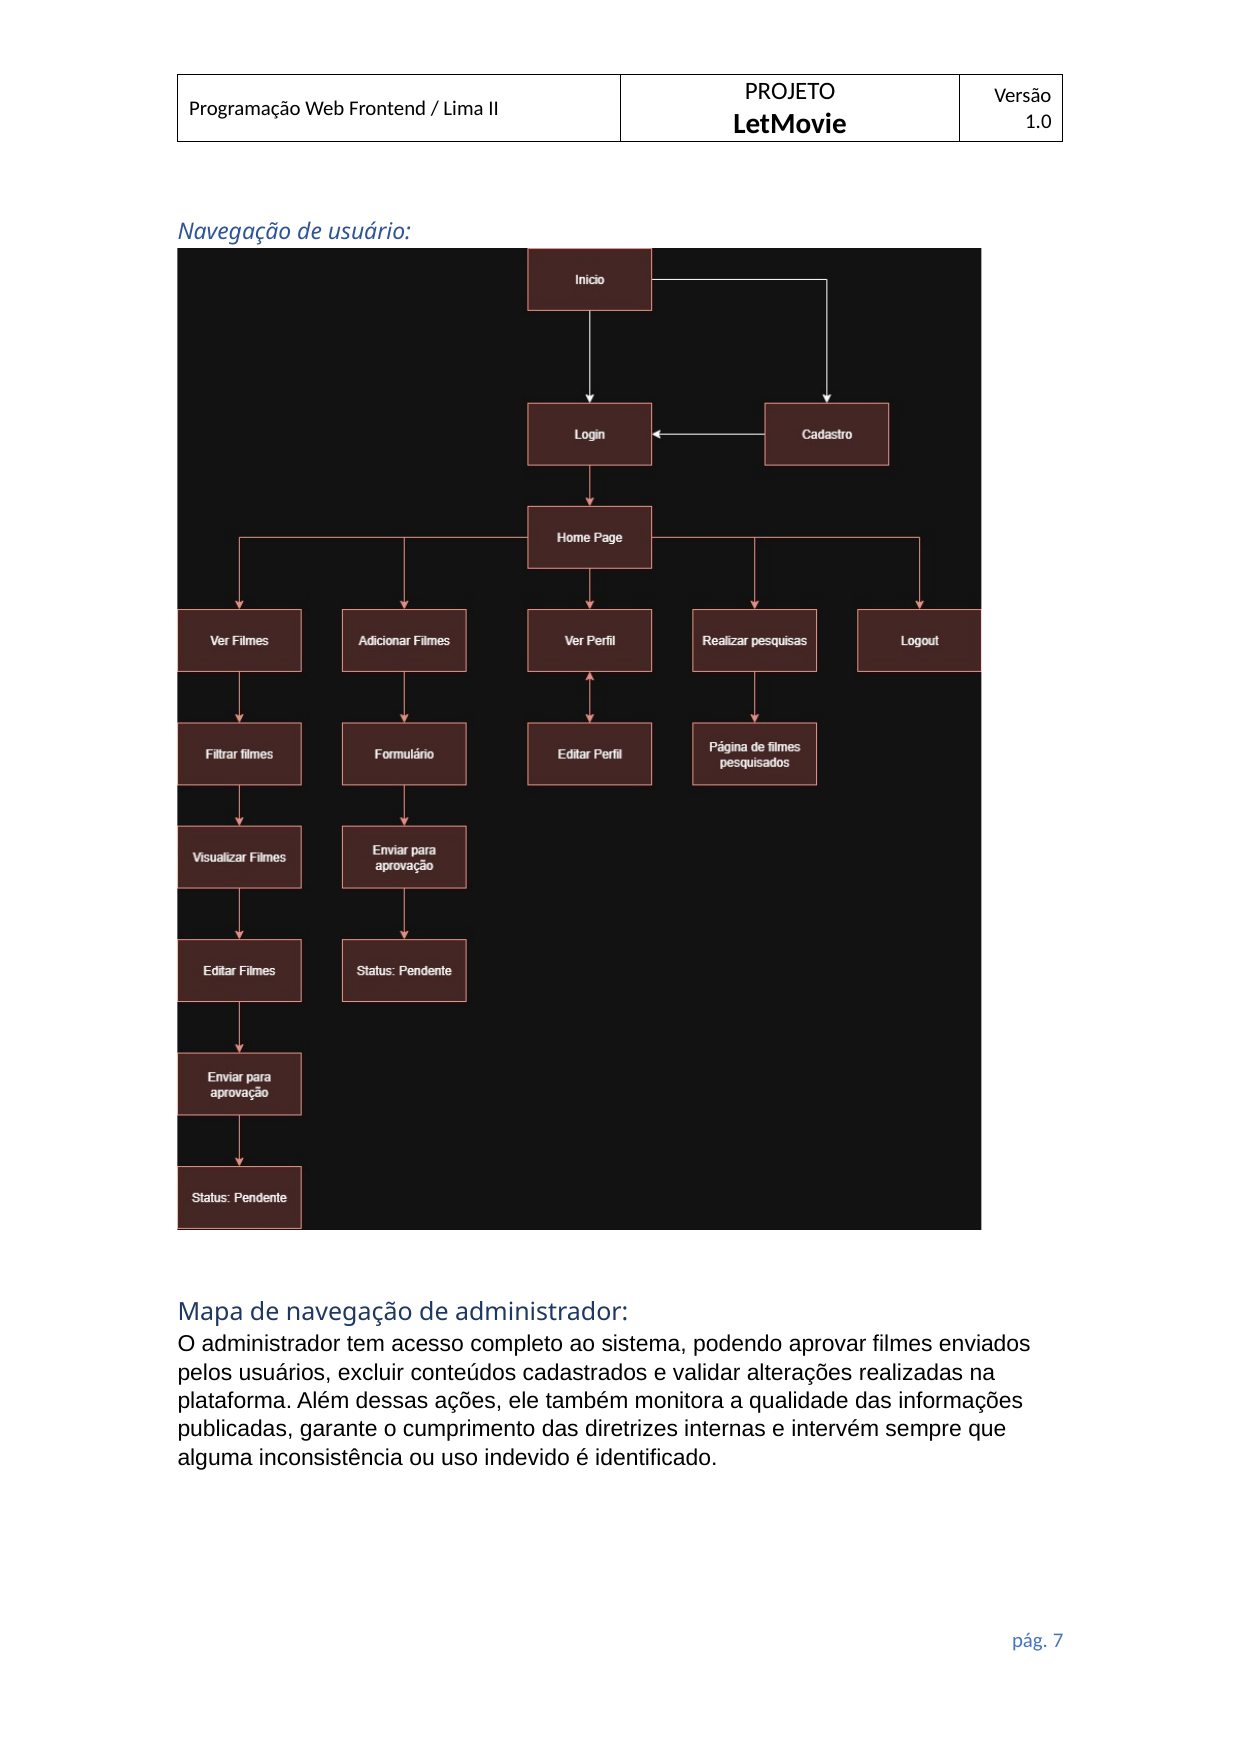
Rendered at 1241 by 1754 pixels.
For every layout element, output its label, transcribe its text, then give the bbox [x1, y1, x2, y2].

picture [177, 248, 982, 1230]
text O administrador tem acesso completo ao sistema, podendo aprovar filmes enviados pelos usuários, excluir conteúdos cadastrados e validar alterações realizadas na plataforma. Além dessas ações, ele também monitora a qualidade das informações publicadas, garante o cumprimento das diretrizes internas e intervém sempre que alguma inconsistência ou uso indevido é identificado. [177, 1330, 1063, 1470]
subtitle Mapa de navegação de administrador: [177, 1293, 1063, 1327]
subtitle Navegação de usuário: [177, 215, 1063, 246]
